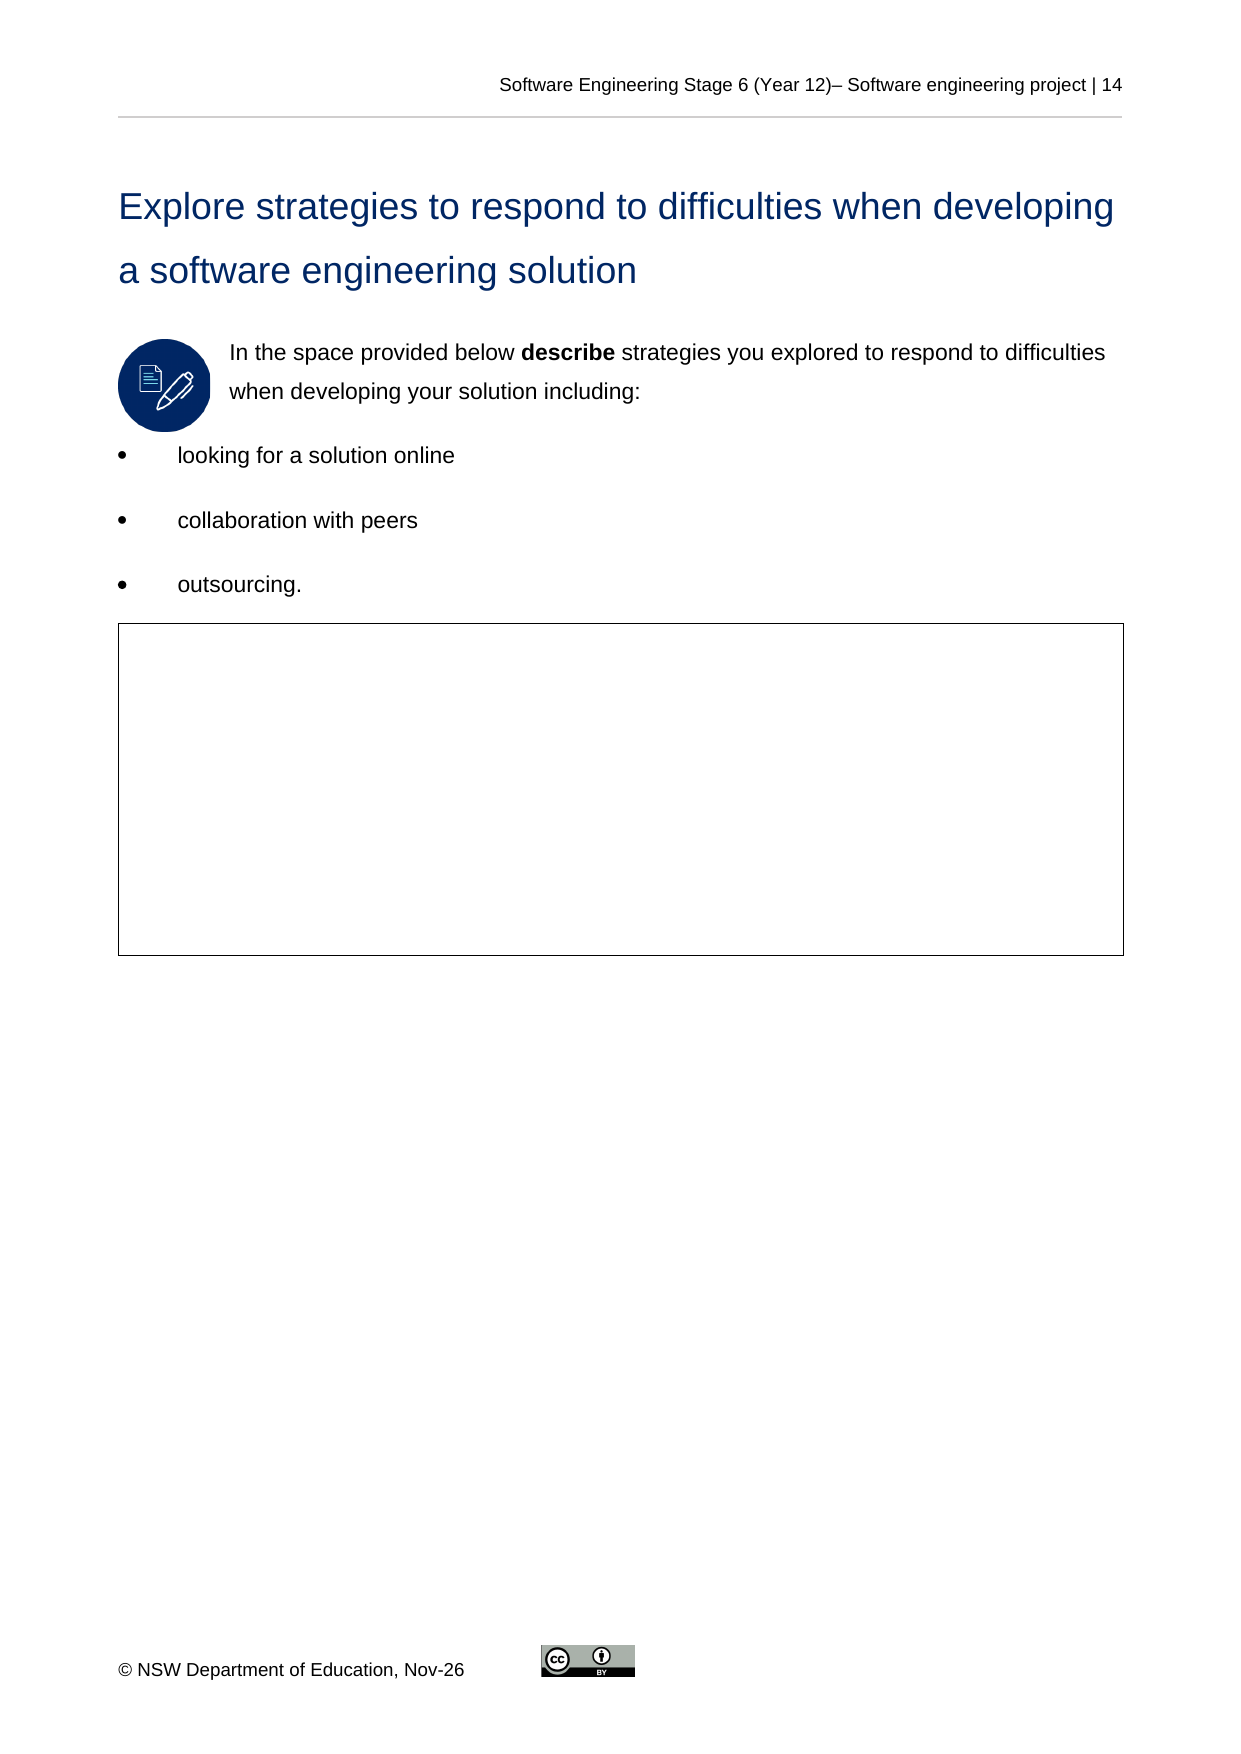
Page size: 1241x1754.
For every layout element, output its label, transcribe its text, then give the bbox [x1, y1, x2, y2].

list looking for a solution online [118, 442, 1122, 469]
subtitle Explore strategies to respond to difficulties when developing a software engineering solution [118, 184, 1122, 292]
list collaboration with peers [118, 507, 1122, 533]
list outsourcing. [118, 571, 1122, 598]
table_header [119, 624, 1123, 955]
text In the space provided below describe strategies you explored to respond to difficulties when developing your solution including: [118, 338, 1122, 404]
picture [541, 1645, 635, 1677]
picture [118, 339, 211, 432]
